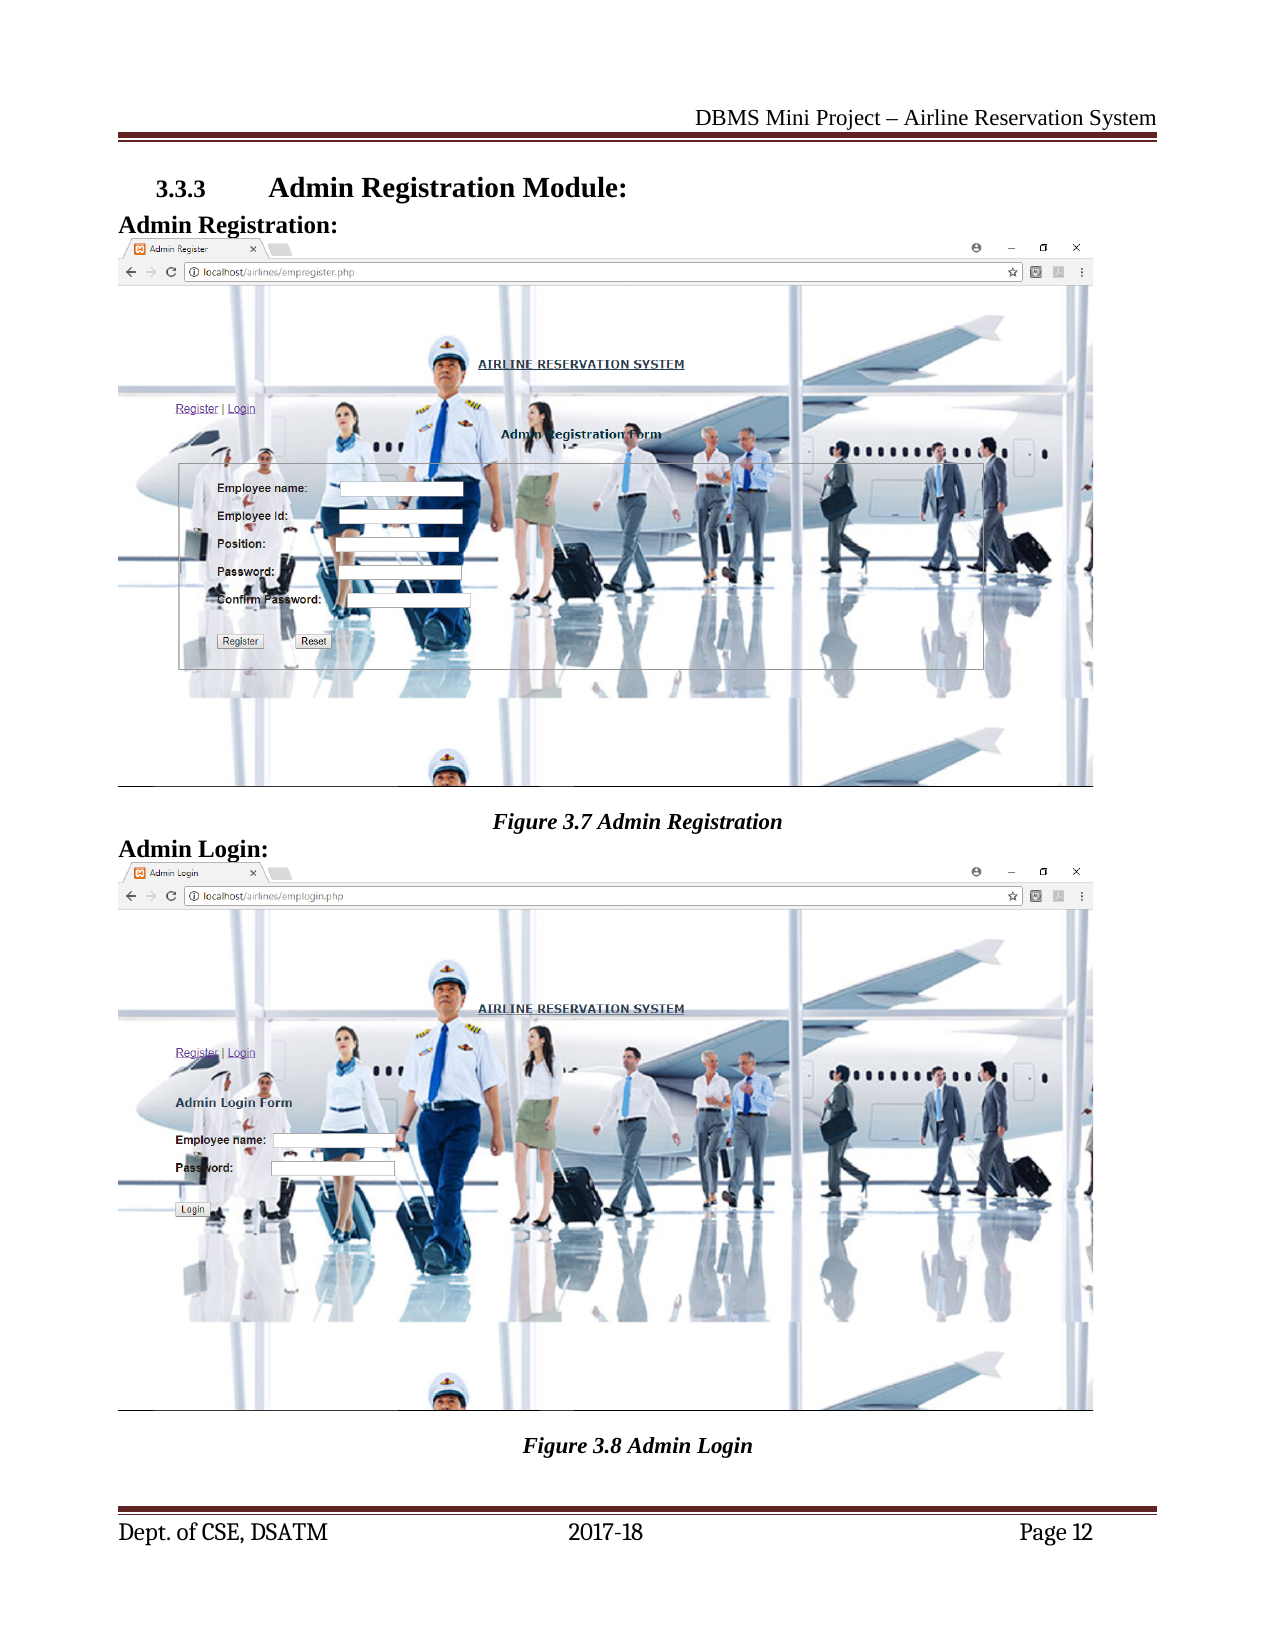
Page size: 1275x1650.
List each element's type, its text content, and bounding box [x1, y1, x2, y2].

picture [118, 862, 1094, 1411]
text Figure 3.8 Admin Login [118, 1432, 1157, 1458]
text Admin Registration: [118, 210, 1157, 239]
text Figure 3.7 Admin Registration [118, 808, 1157, 834]
text Admin Login: [118, 834, 1157, 863]
picture [118, 238, 1094, 787]
subtitle Admin Registration Module: [156, 170, 1157, 204]
